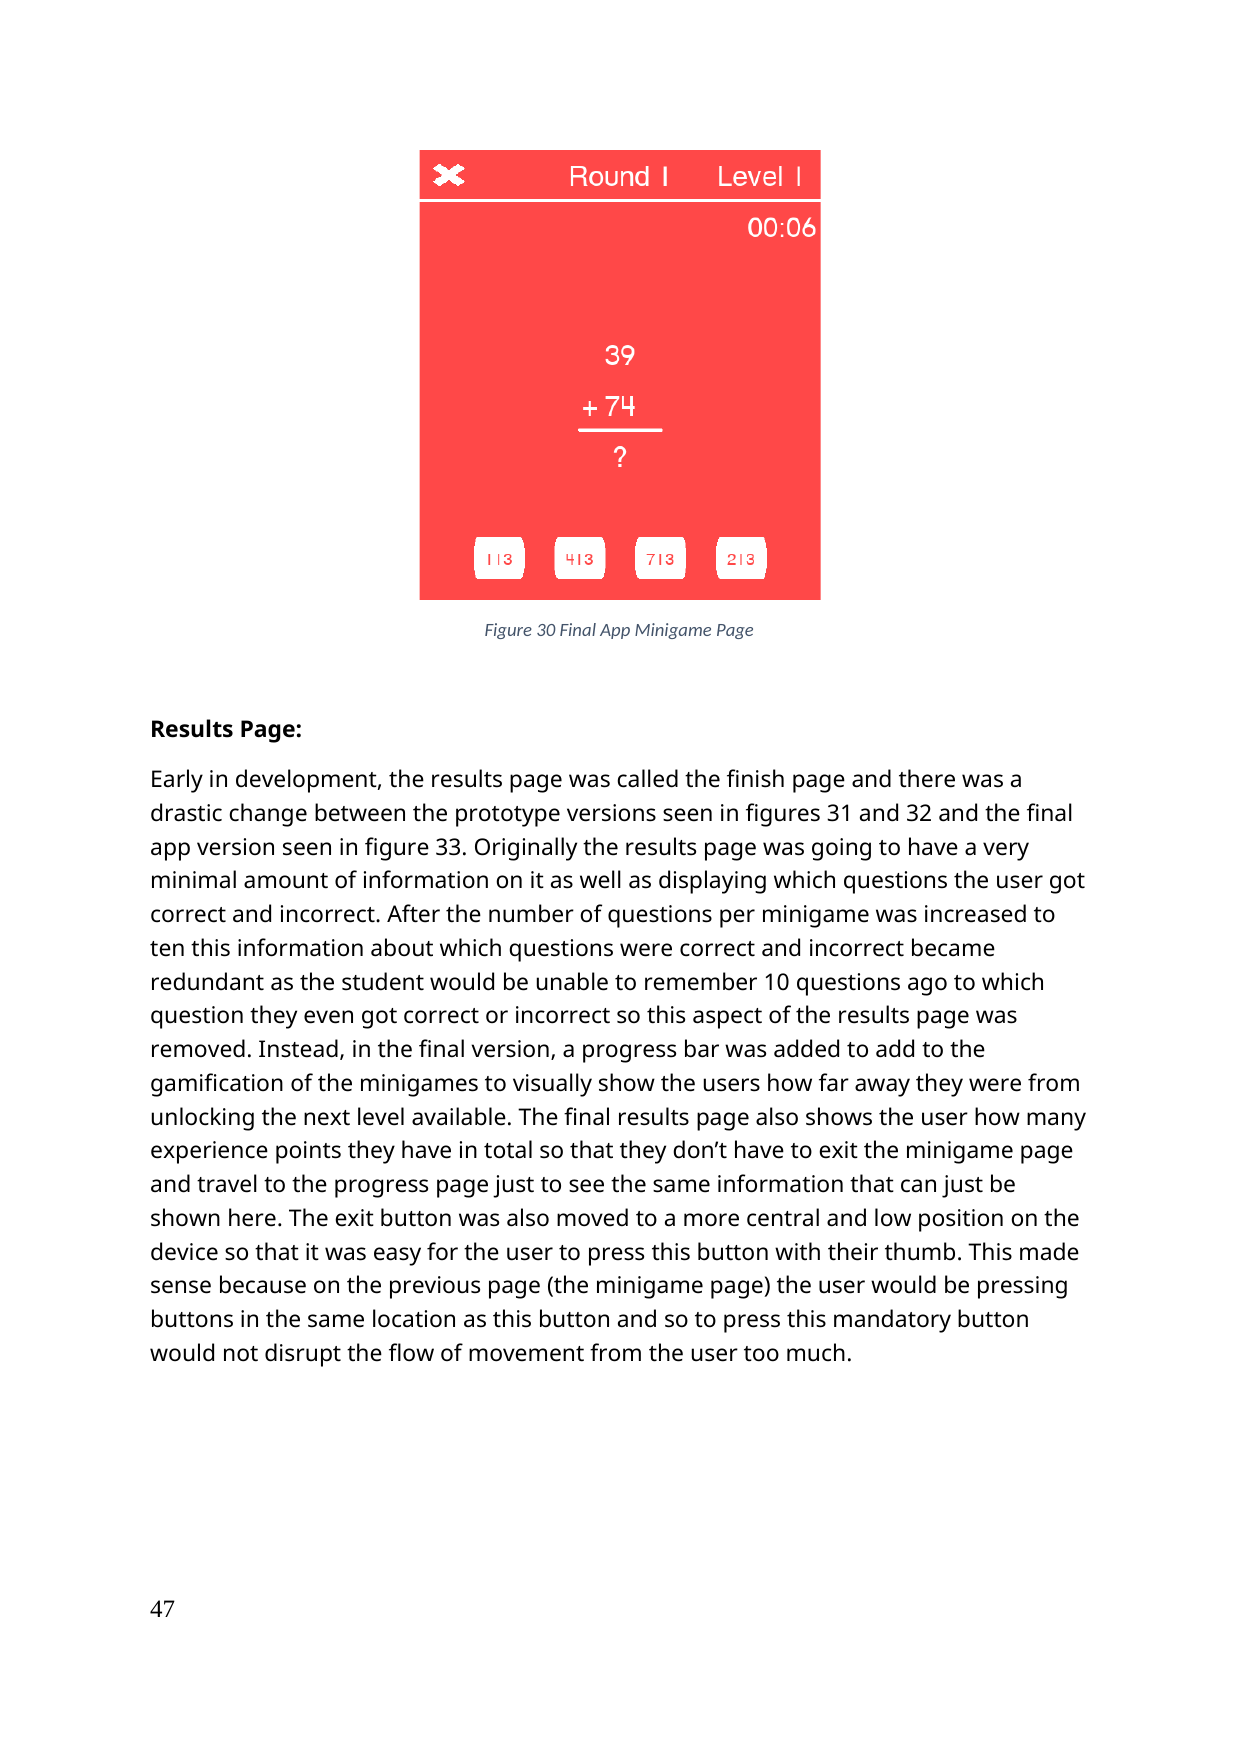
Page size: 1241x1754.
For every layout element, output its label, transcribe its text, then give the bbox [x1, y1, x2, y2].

text Results Page: [150, 713, 1090, 744]
text Early in development, the results page was called the finish page and there was a drastic change between the prototype versions seen in figures 31 and 32 and the final app version seen in figure 33. Originally the results page was going to have a very minimal amount of information on it as well as displaying which questions the user got correct and incorrect. After the number of questions per minigame was increased to ten this information about which questions were correct and incorrect became redundant as the student would be unable to remember 10 questions ago to which question they even got correct or incorrect so this aspect of the results page was removed. Instead, in the final version, a progress bar was added to add to the gamification of the minigames to visually show the users how far away they were from unlocking the next level available. The final results page also shows the user how many experience points they have in total so that they don’t have to exit the minigame page and travel to the progress page just to see the same information that can just be shown here. The exit button was also moved to a more central and low position on the device so that it was easy for the user to press this button with their thumb. This made sense because on the previous page (the minigame page) the user would be pressing buttons in the same location as this button and so to press this mandatory button would not disrupt the flow of movement from the user too much. [150, 763, 1090, 1368]
picture [419, 150, 821, 600]
